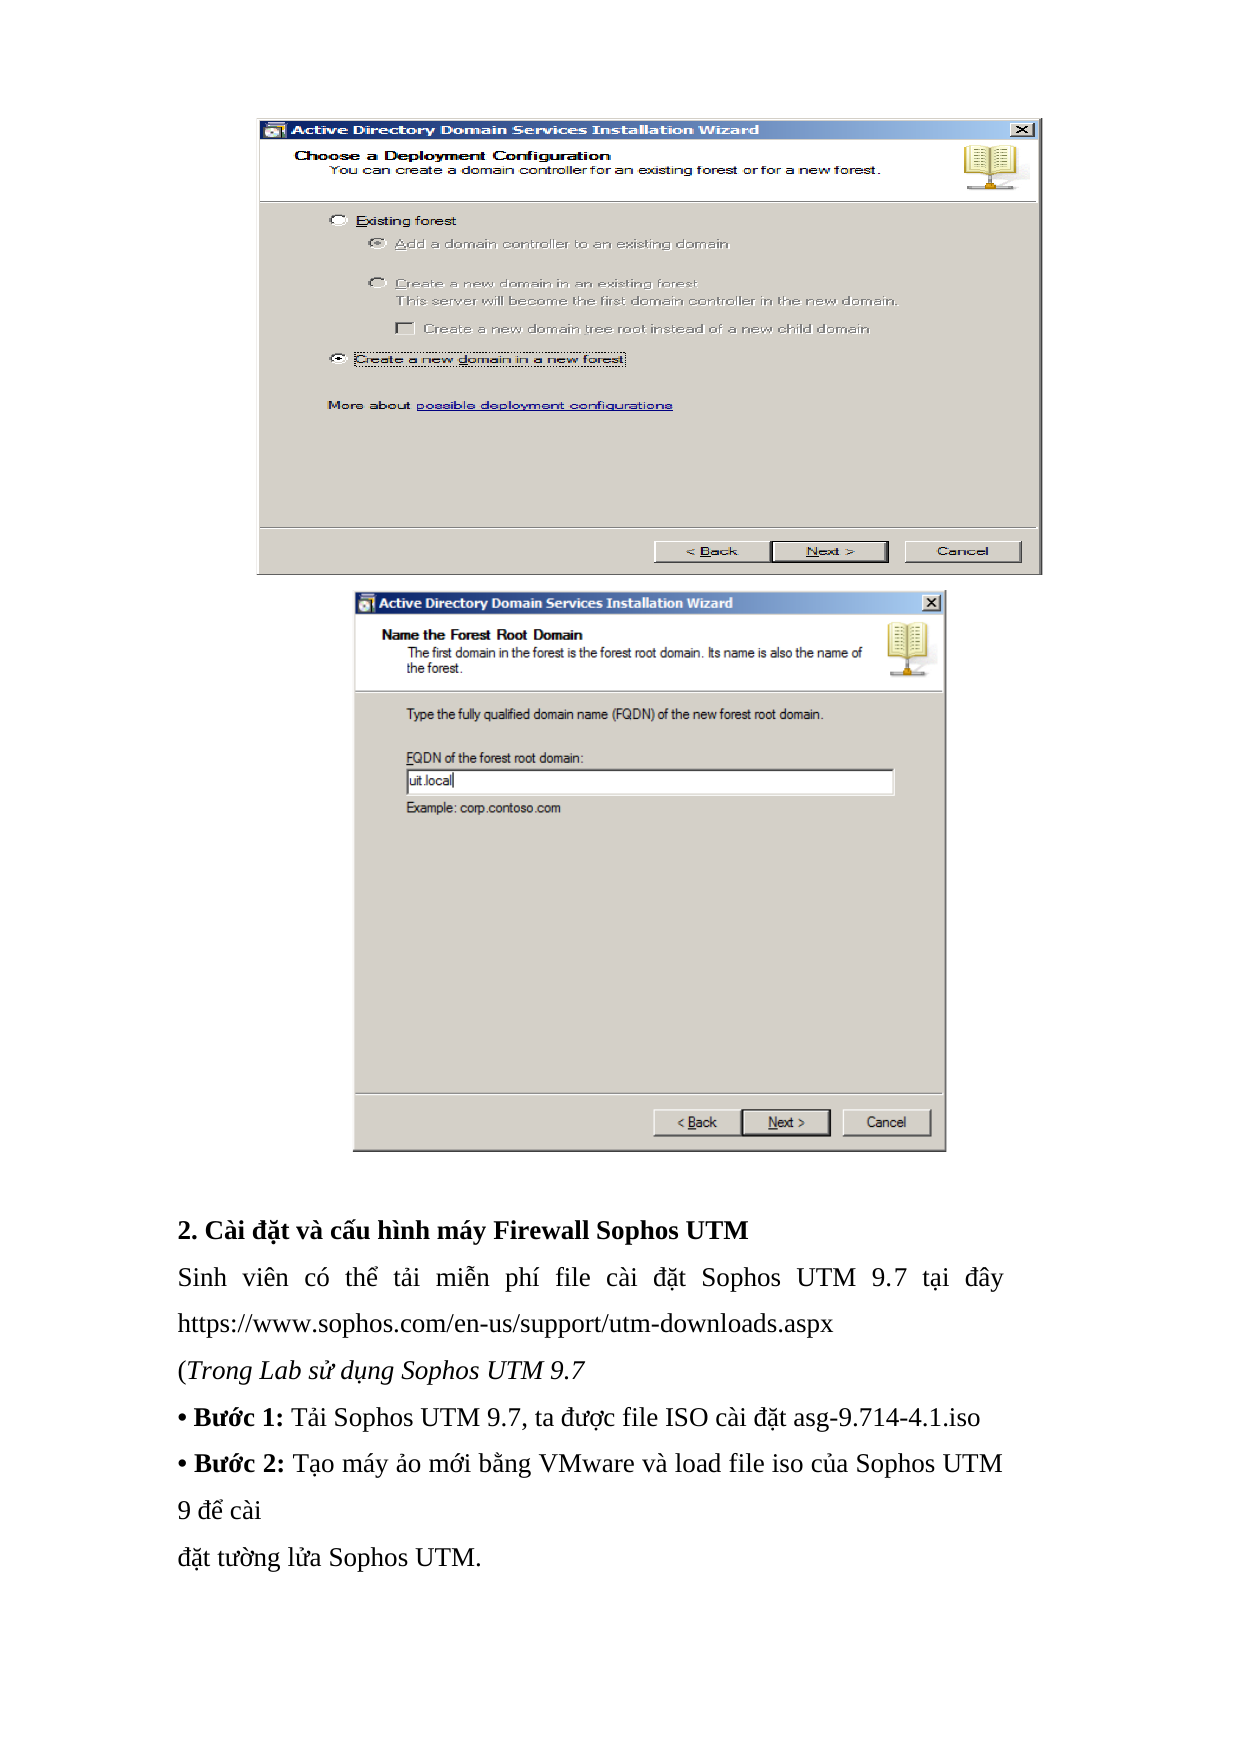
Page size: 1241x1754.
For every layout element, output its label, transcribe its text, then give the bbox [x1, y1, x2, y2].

text 2. Cài đặt và cấu hình máy Firewall Sophos UTM [177, 1214, 1004, 1245]
text Sinh viên có thể tải miễn phí file cài đặt Sophos UTM 9.7 tại đây https://www.sophos.com/en-us/support/utm-downloads.aspx [177, 1261, 1004, 1338]
text • Bước 1: Tải Sophos UTM 9.7, ta được file ISO cài đặt asg-9.714-4.1.iso [177, 1401, 1004, 1432]
text (Trong Lab sử dụng Sophos UTM 9.7 [177, 1354, 1004, 1385]
picture [352, 590, 947, 1152]
picture [256, 118, 1043, 575]
text đặt tường lửa Sophos UTM. [177, 1541, 1004, 1572]
text • Bước 2: Tạo máy ảo mới bằng VMware và load file iso của Sophos UTM 9 để cài [177, 1447, 1004, 1525]
